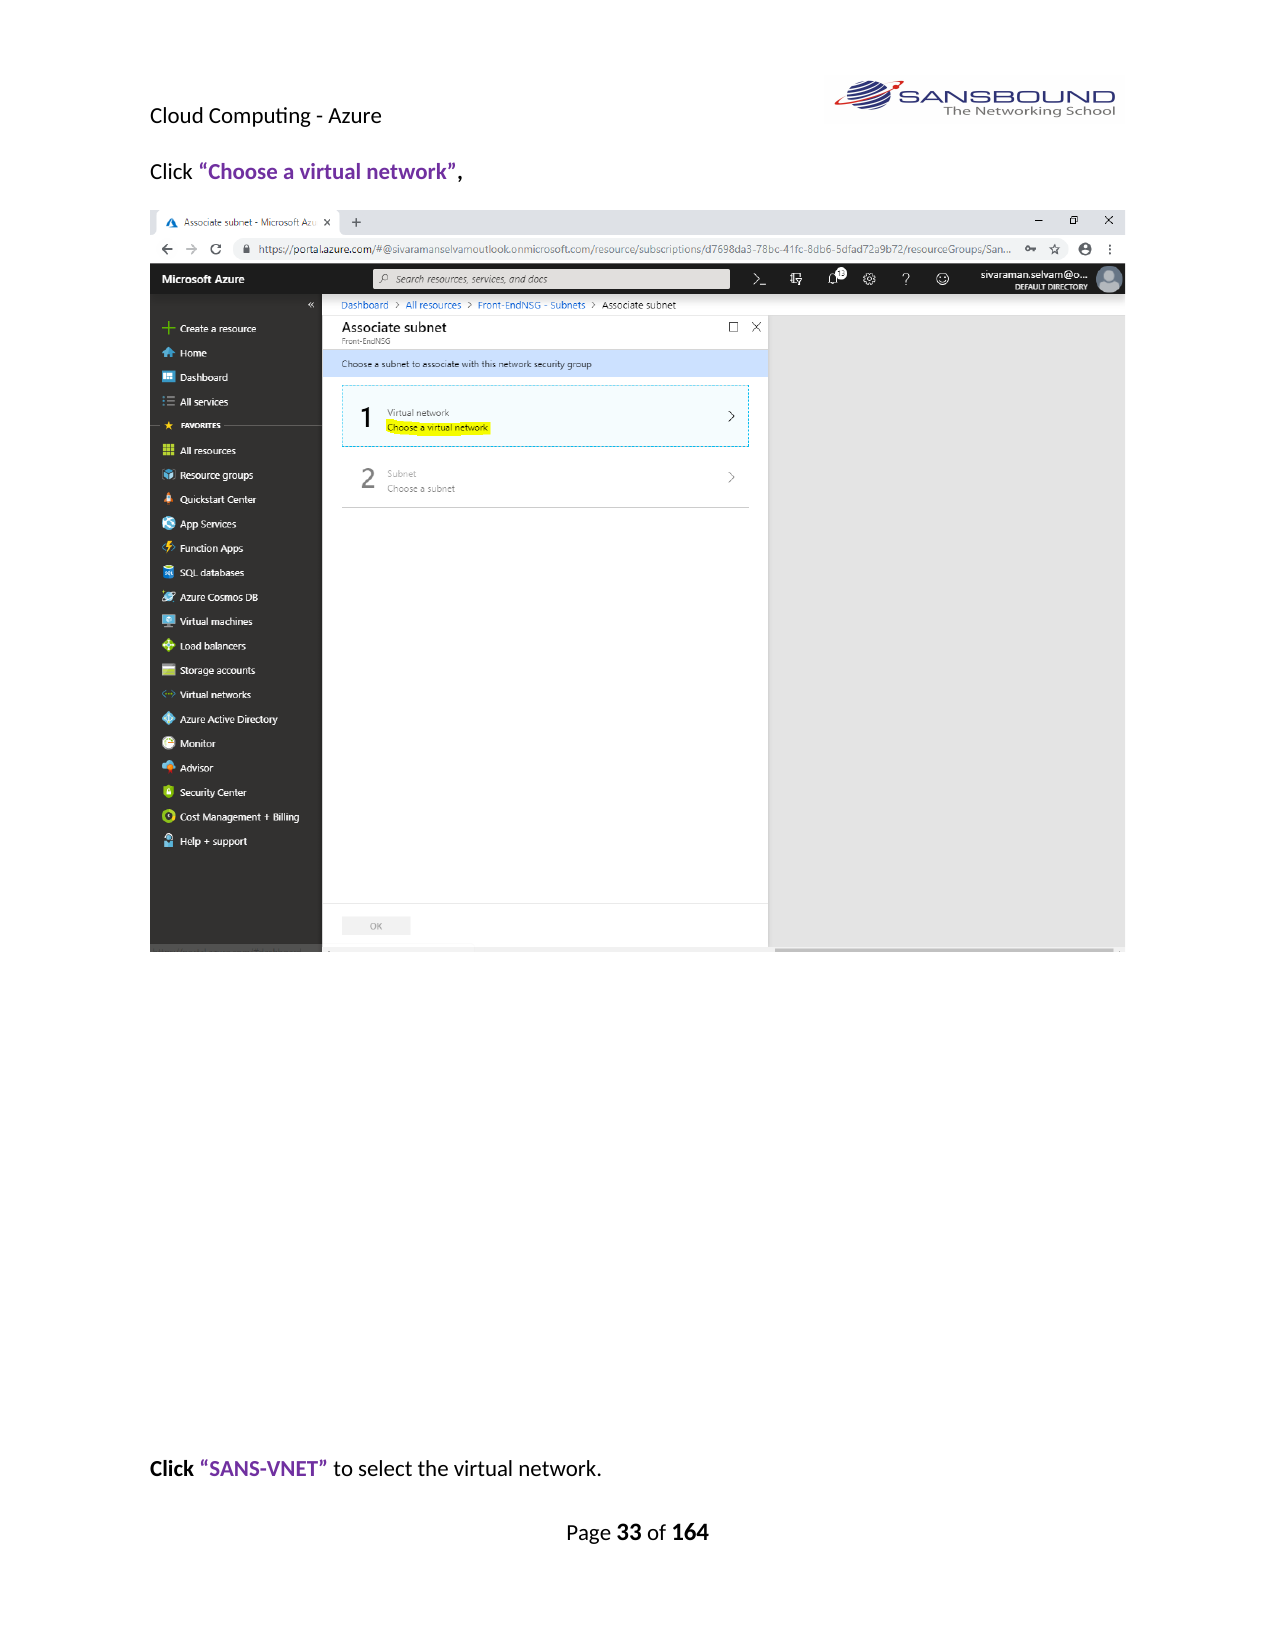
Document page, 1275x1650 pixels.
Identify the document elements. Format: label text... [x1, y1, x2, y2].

picture [823, 75, 1125, 124]
picture [150, 210, 1125, 952]
text Click “Choose a virtual network”, [150, 157, 1125, 185]
text Click “SANS-VNET” to select the virtual network. [150, 1454, 1125, 1482]
